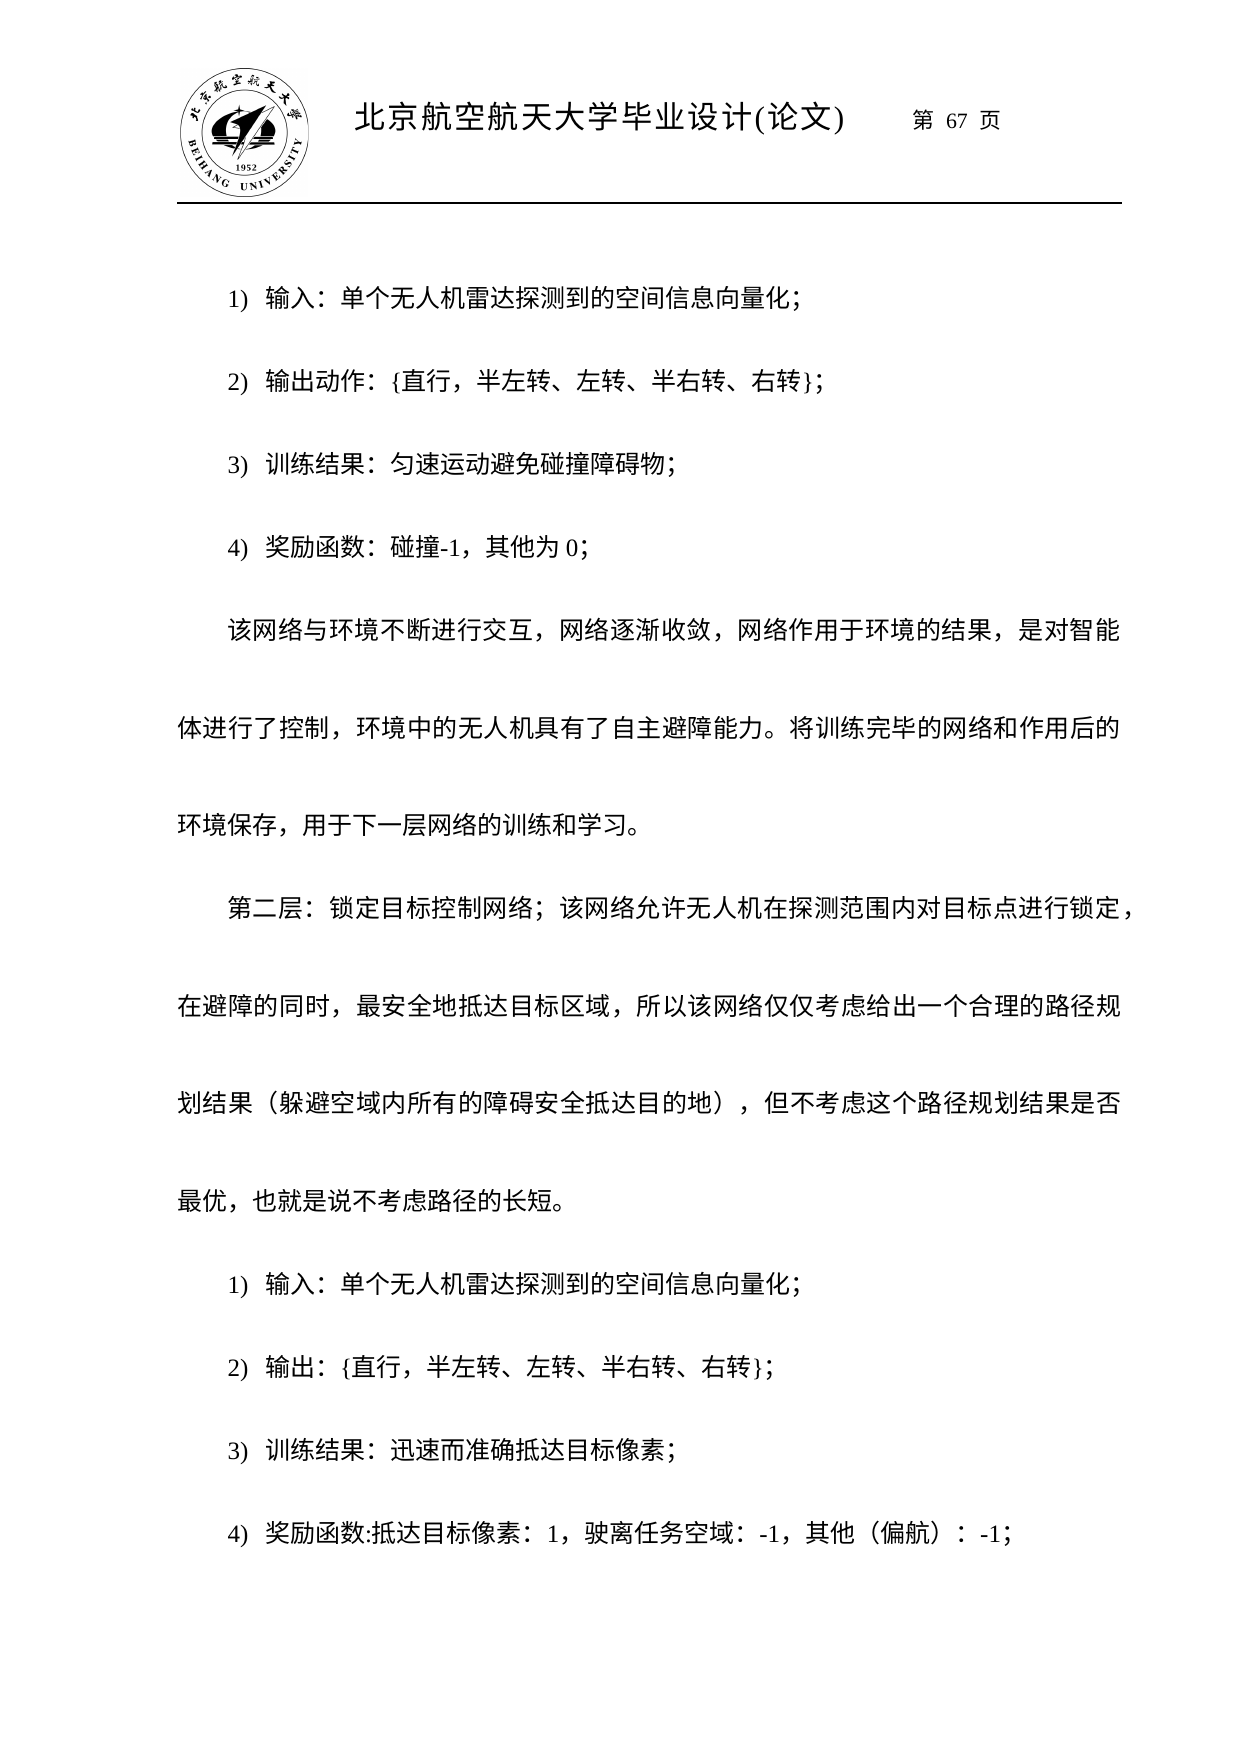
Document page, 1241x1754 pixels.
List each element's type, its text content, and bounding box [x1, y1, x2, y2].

text 2) 输出：{直行，半左转、左转、半右转、右转}； [177, 1333, 1122, 1398]
text 该网络与环境不断进行交互，网络逐渐收敛，网络作用于环境的结果，是对智能体进行了控制，环境中的无人机具有了自主避障能力。将训练完毕的网络和作用后的环境保存，用于下一层网络的训练和学习。 [177, 596, 1122, 856]
text 4) 奖励函数：碰撞-1，其他为0； [177, 513, 1122, 578]
text 第二层：锁定目标控制网络；该网络允许无人机在探测范围内对目标点进行锁定，在避障的同时，最安全地抵达目标区域，所以该网络仅仅考虑给出一个合理的路径规划结果（躲避空域内所有的障碍安全抵达目的地），但不考虑这个路径规划结果是否最优，也就是说不考虑路径的长短。 [177, 874, 1122, 1232]
text 4) 奖励函数:抵达目标像素：1，驶离任务空域：-1，其他（偏航）：-1； [177, 1499, 1122, 1564]
text 1) 输入：单个无人机雷达探测到的空间信息向量化； [177, 264, 1122, 329]
text 3) 训练结果：迅速而准确抵达目标像素； [177, 1416, 1122, 1481]
text 3) 训练结果：匀速运动避免碰撞障碍物； [177, 430, 1122, 495]
text 2) 输出动作：{直行，半左转、左转、半右转、右转}； [177, 347, 1122, 412]
picture [180, 68, 309, 197]
text 1) 输入：单个无人机雷达探测到的空间信息向量化； [177, 1250, 1122, 1315]
